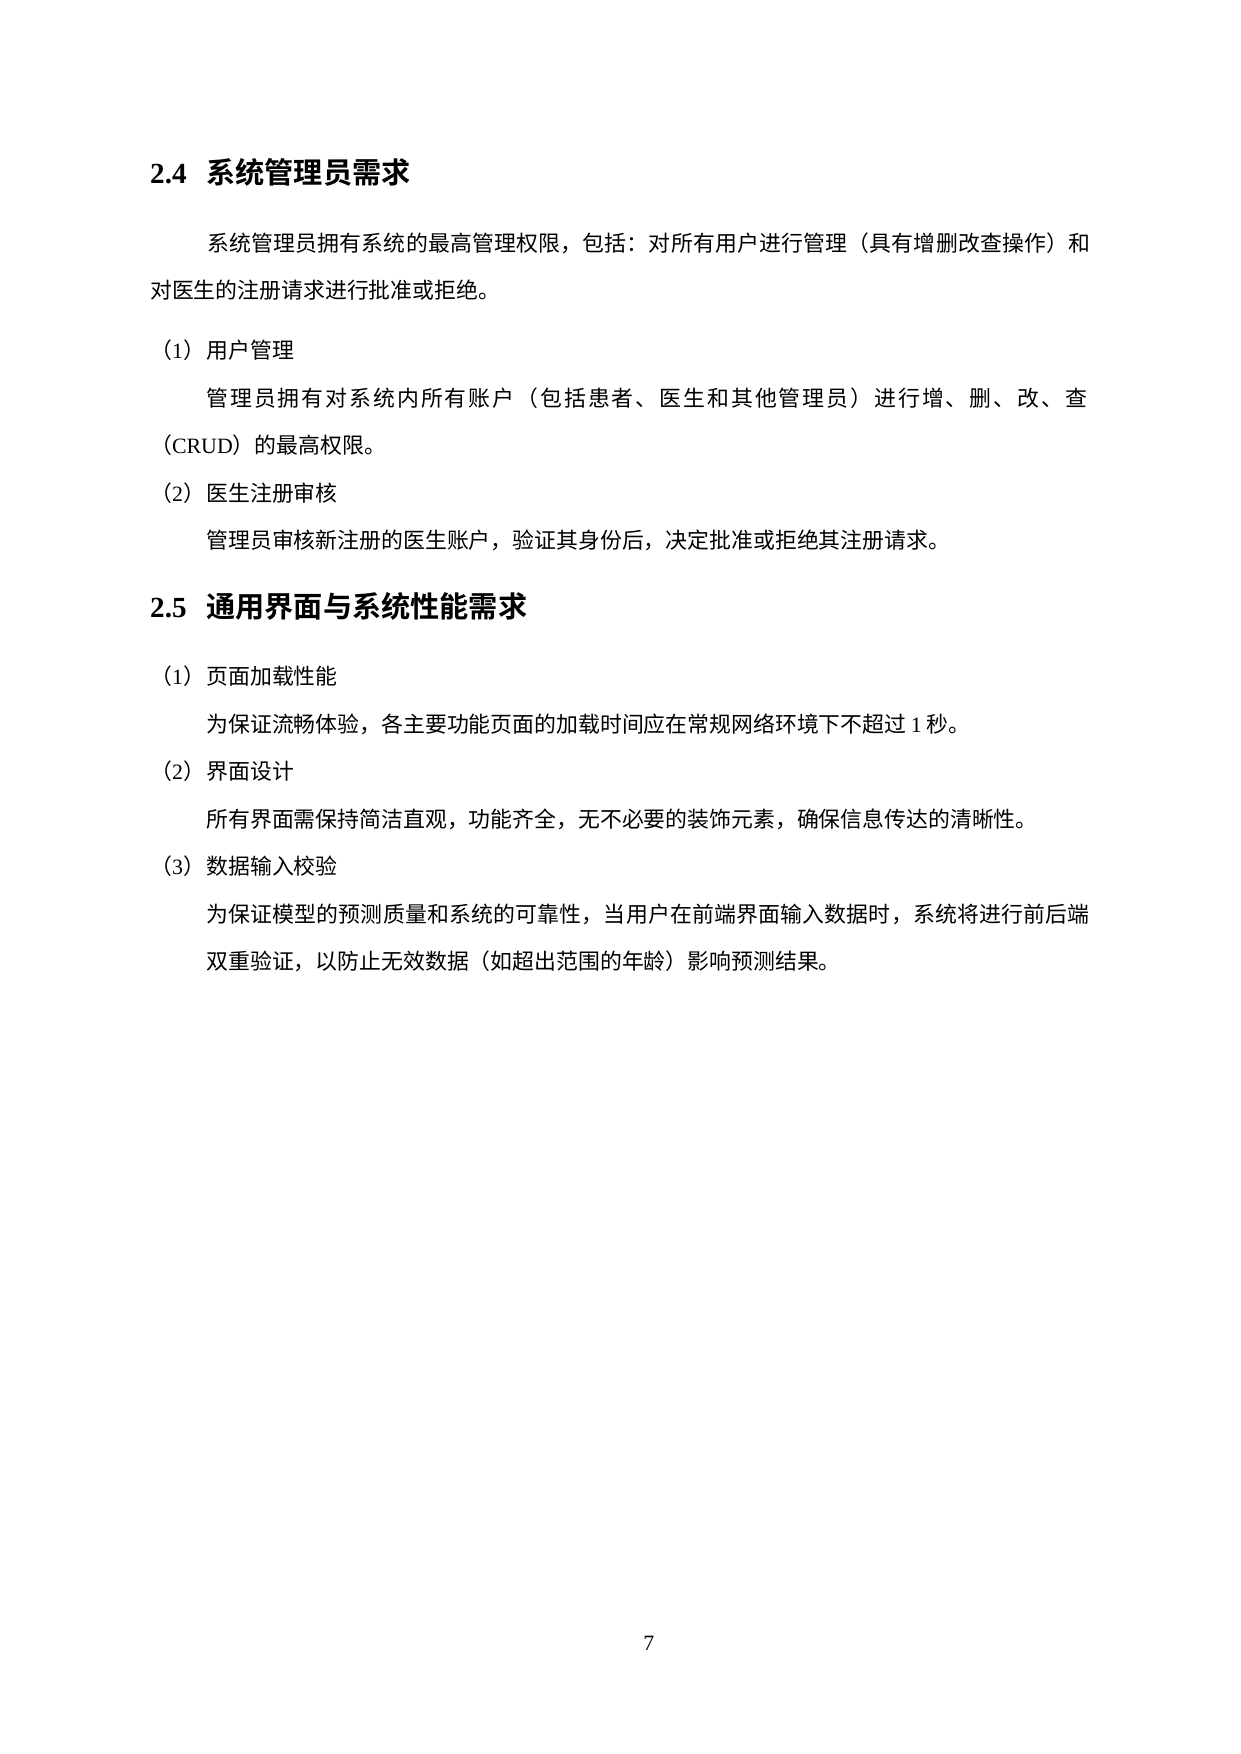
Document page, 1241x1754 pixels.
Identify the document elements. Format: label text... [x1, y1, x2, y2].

list 为保证流畅体验，各主要功能页面的加载时间应在常规网络环境下不超过1秒。 [206, 707, 1090, 738]
list 管理员拥有对系统内所有账户（包括患者、医生和其他管理员）进行增、删、改、查（CRUD）的最高权限。 [150, 381, 1090, 460]
list 界面设计 [150, 754, 1090, 786]
subtitle 系统管理员需求 [150, 150, 1090, 192]
list 医生注册审核 [150, 476, 1090, 508]
list 所有界面需保持简洁直观，功能齐全，无不必要的装饰元素，确保信息传达的清晰性。 [206, 802, 1090, 833]
list 为保证模型的预测质量和系统的可靠性，当用户在前端界面输入数据时，系统将进行前后端双重验证，以防止无效数据（如超出范围的年龄）影响预测结果。 [206, 897, 1090, 976]
list 管理员审核新注册的医生账户，验证其身份后，决定批准或拒绝其注册请求。 [150, 523, 1090, 555]
list 数据输入校验 [150, 849, 1090, 881]
list 页面加载性能 [150, 659, 1090, 691]
subtitle 通用界面与系统性能需求 [150, 583, 1090, 626]
list 用户管理 [150, 333, 1090, 365]
text 系统管理员拥有系统的最高管理权限，包括：对所有用户进行管理（具有增删改查操作）和对医生的注册请求进行批准或拒绝。 [150, 226, 1090, 305]
